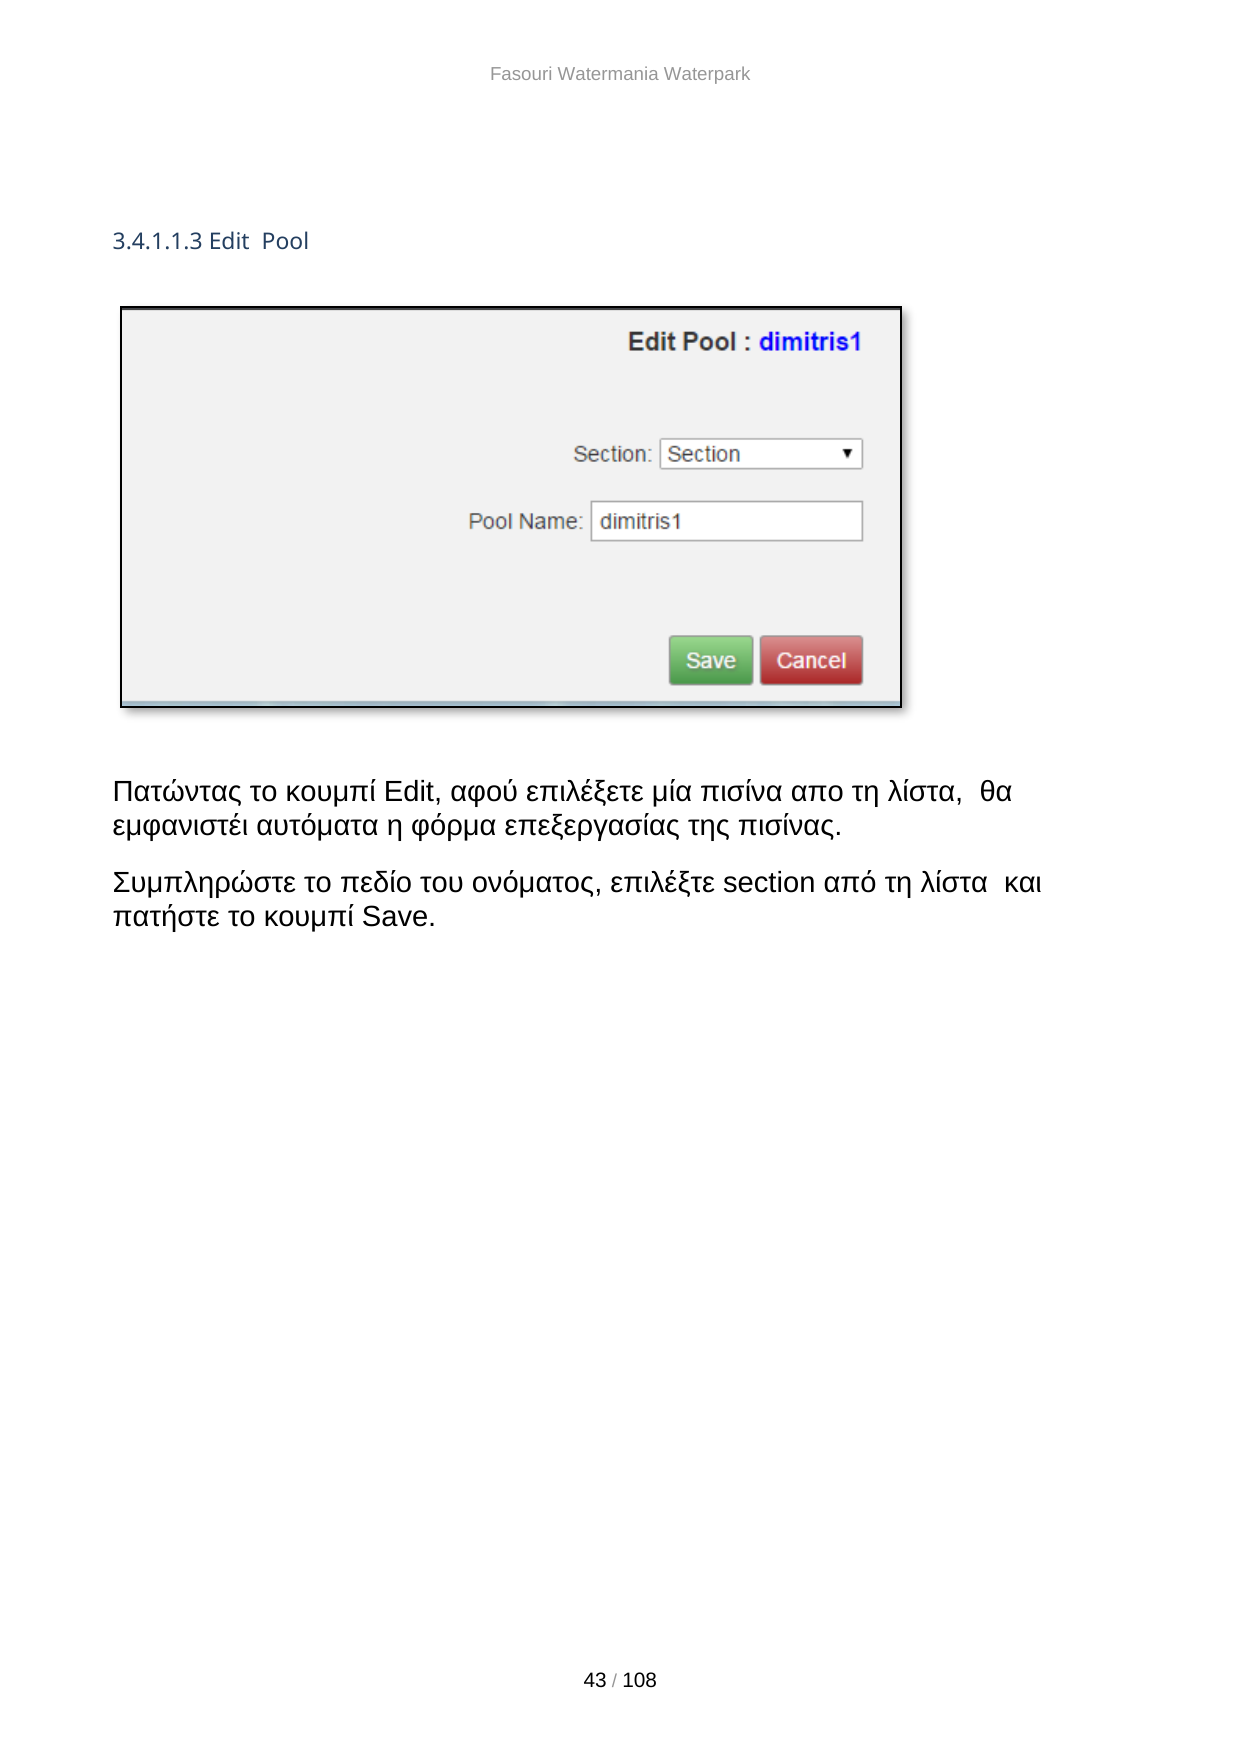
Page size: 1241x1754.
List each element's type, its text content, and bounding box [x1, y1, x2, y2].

text Συμπληρώστε το πεδίο του ονόματος, επιλέξτε section από τη λίστα και πατήστε το κουμπί Save. [112, 865, 1128, 932]
picture [122, 308, 900, 706]
text Πατώντας το κουμπί Edit, αφού επιλέξετε μία πισίνα απο τη λίστα, θα εμφανιστέι αυτόματα η φόρμα επεξεργασίας της πισίνας. [112, 774, 1128, 841]
text 3.4.1.1.3 Edit Pool [110, 223, 1130, 258]
